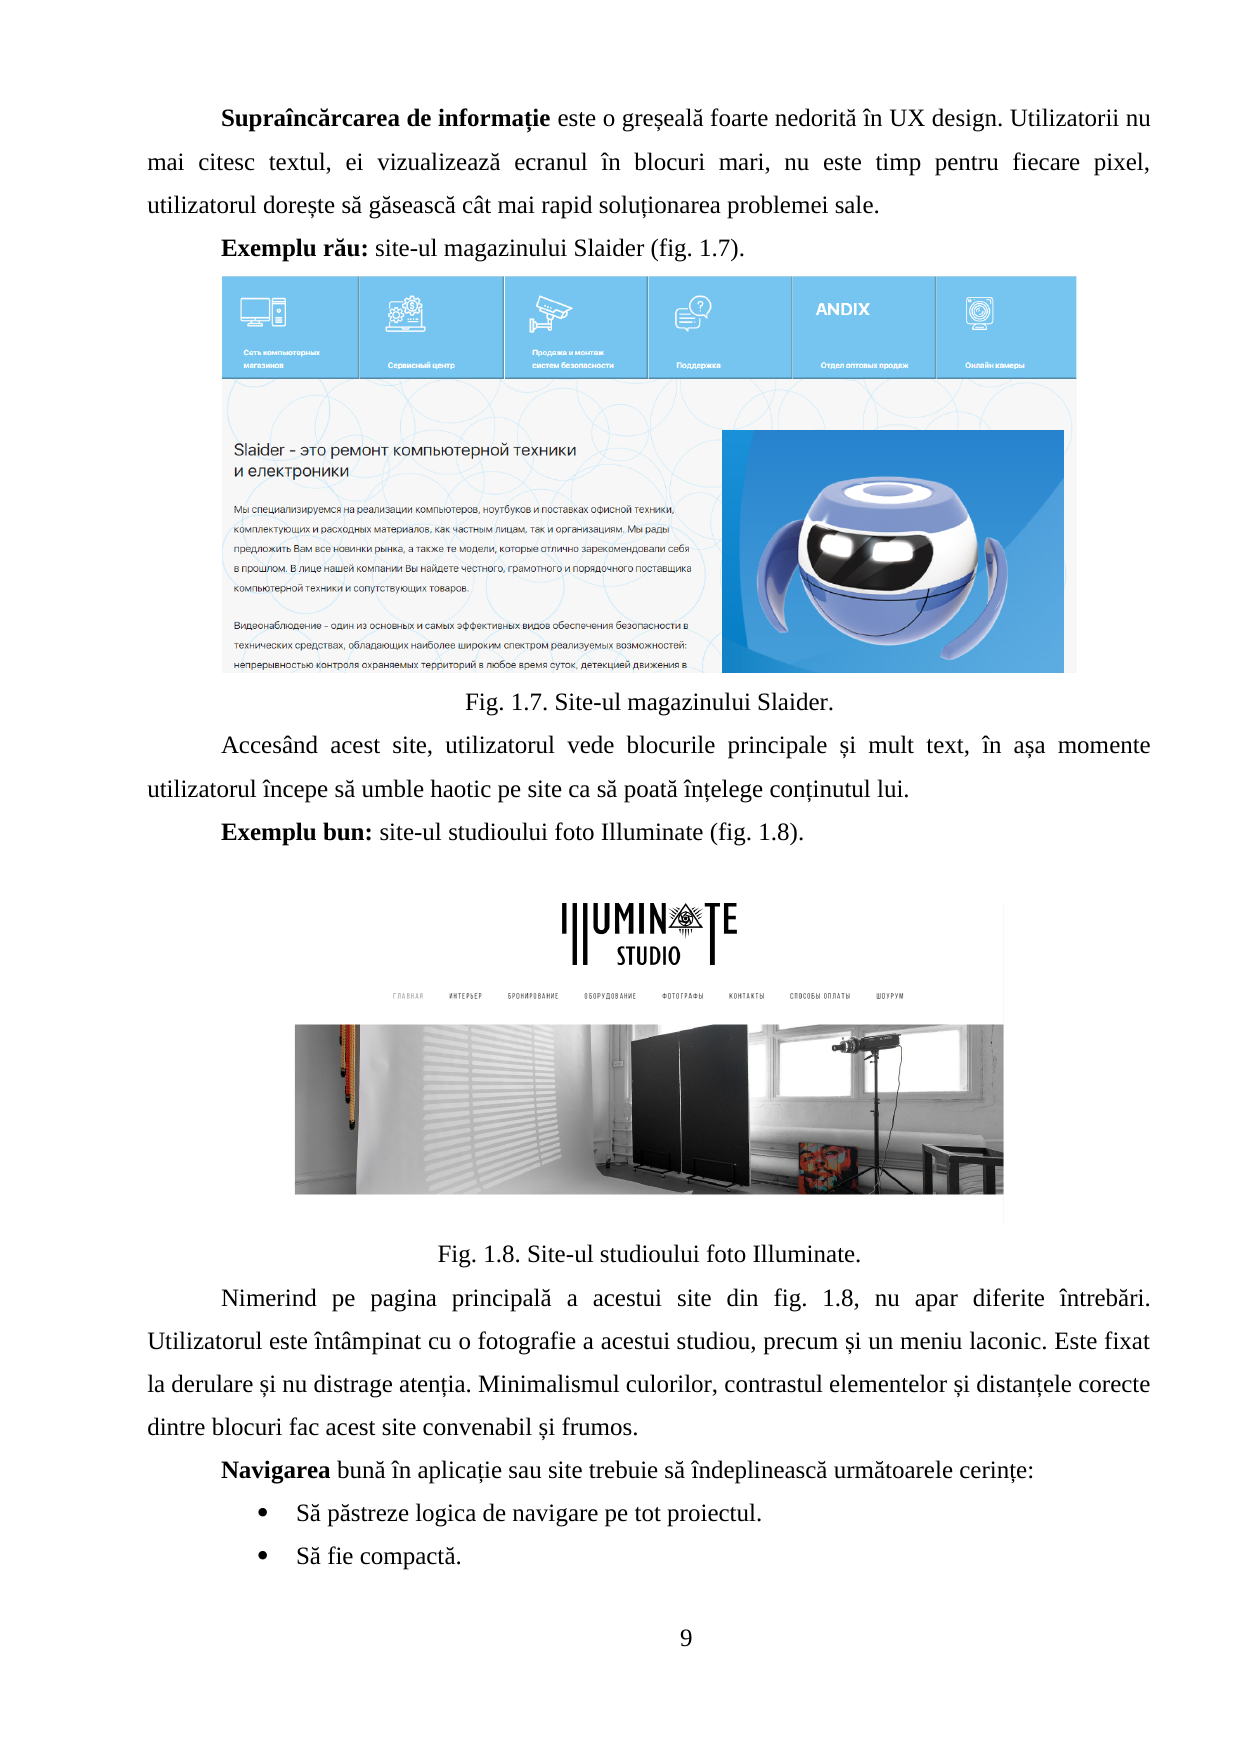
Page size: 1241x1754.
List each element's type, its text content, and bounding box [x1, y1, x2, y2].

text Fig. 1.8. Site-ul studioului foto Illuminate. [147, 1239, 1152, 1268]
text Supraîncărcarea de informație este o greșeală foarte nedorită în UX design. Utilizatorii nu mai citesc textul, ei vizualizează ecranul în blocuri mari, nu este timp pentru fiecare pixel, utilizatorul dorește să găsească cât mai rapid soluționarea problemei sale. [147, 103, 1152, 218]
text Navigarea bună în aplicație sau site trebuie să îndeplinească următoarele cerințe: [147, 1455, 1152, 1484]
text Fig. 1.7. Site-ul magazinului Slaider. [147, 687, 1152, 716]
picture [222, 276, 1077, 673]
text Exemplu rău: site-ul magazinului Slaider (fig. 1.7). [147, 233, 1152, 262]
text Accesând acest site, utilizatorul vede blocurile principale și mult text, în așa momente utilizatorul începe să umble haotic pe site ca să poată înțelege conținutul lui. [147, 731, 1152, 802]
text Exemplu bun: site-ul studioului foto Illuminate (fig. 1.8). [147, 817, 1152, 846]
list Să păstreze logica de navigare pe tot proiectul. [258, 1498, 1152, 1527]
text Nimerind pe pagina principală a acestui site din fig. 1.8, nu apar diferite întrebări. Utilizatorul este întâmpinat cu o fotografie a acestui studiou, precum și un meniu laconic. Este fixat la derulare și nu distrage atenția. Minimalismul culorilor, contrastul elementelor și distanțele corecte dintre blocuri fac acest site convenabil și frumos. [147, 1283, 1152, 1441]
list Să fie compactă. [258, 1541, 1152, 1570]
picture [294, 903, 1004, 1226]
